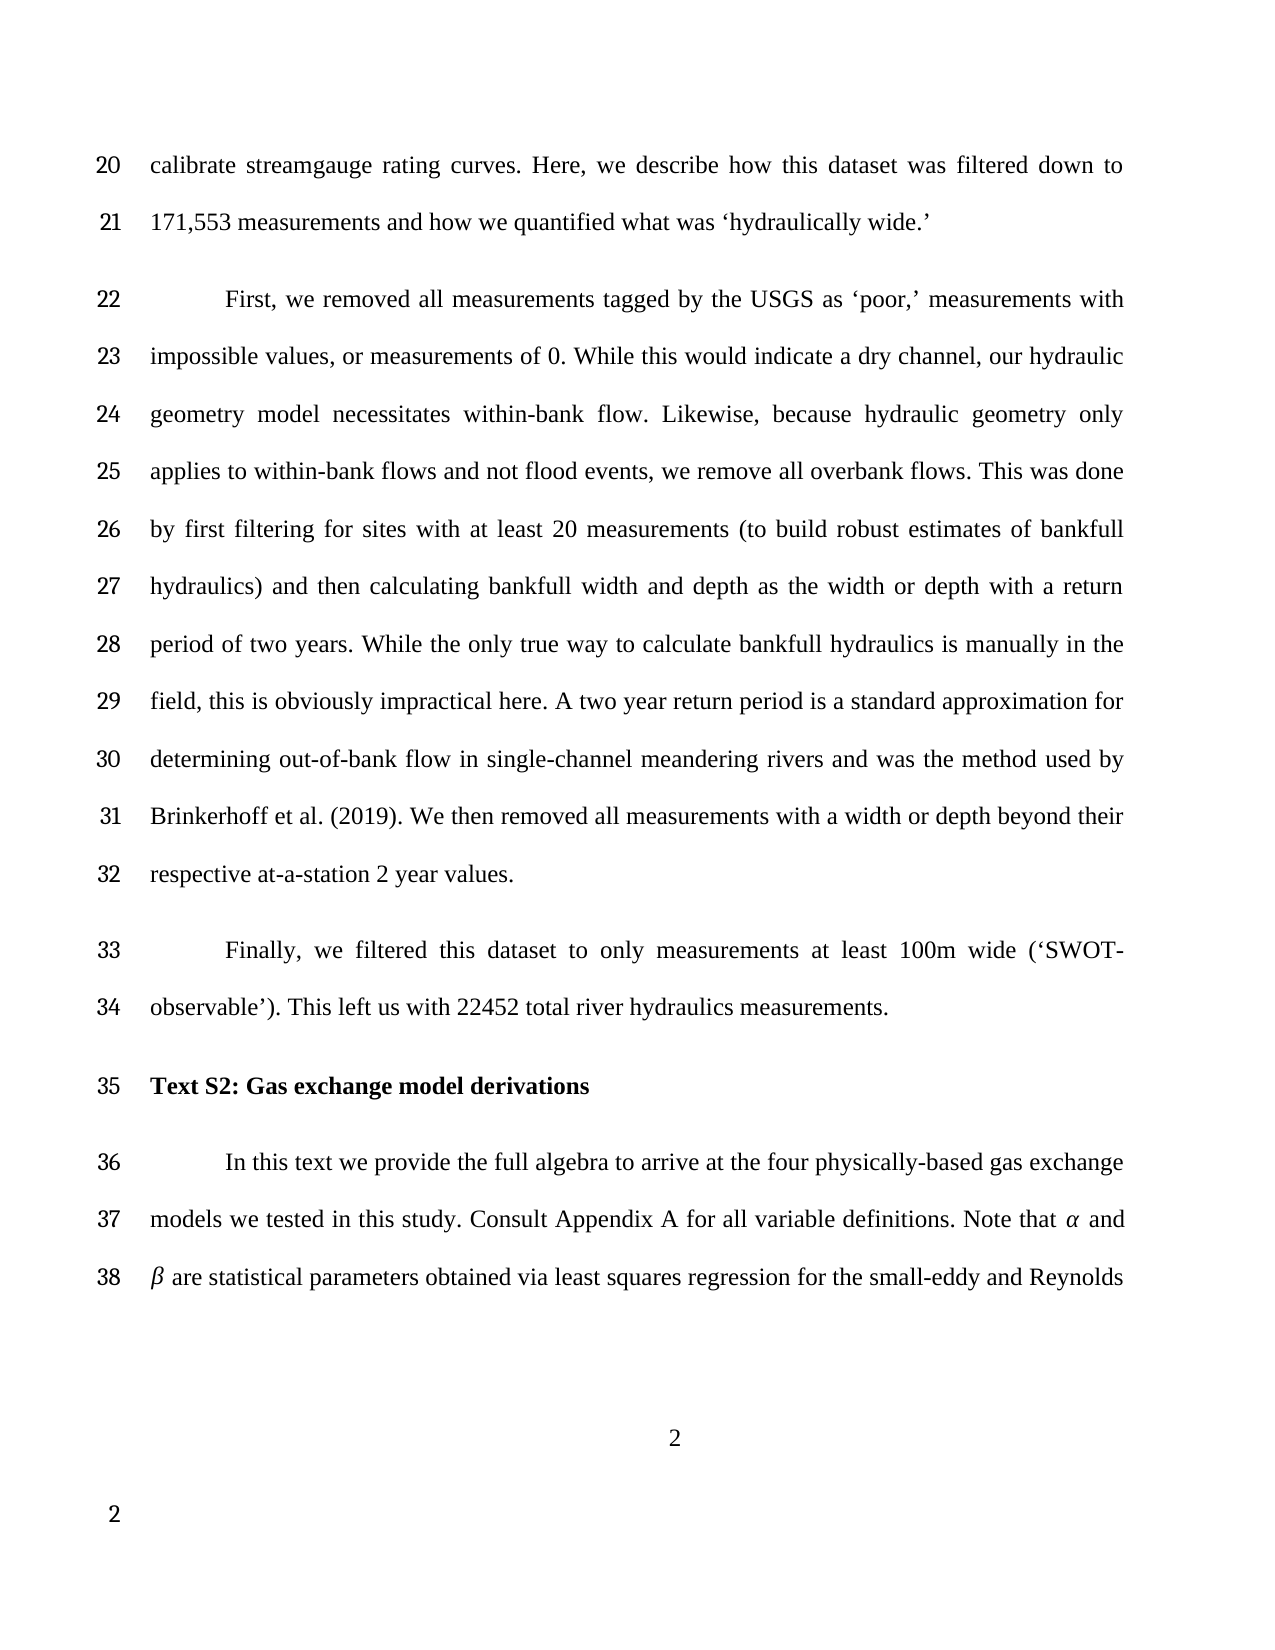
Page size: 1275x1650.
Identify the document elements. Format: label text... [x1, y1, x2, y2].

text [150, 1147, 1125, 1291]
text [150, 150, 1125, 236]
text Finally, we filtered this dataset to only measurements at least 100m wide (‘SWOT-observable’). This left us with 22452 total river hydraulics measurements. [150, 935, 1125, 1021]
text First, we removed all measurements tagged by the USGS as ‘poor,’ measurements with impossible values, or measurements of 0. While this would indicate a dry channel, our hydraulic geometry model necessitates within-bank flow. Likewise, because hydraulic geometry only applies to within-bank flows and not flood events, we remove all overbank flows. This was done by first filtering for sites with at least 20 measurements (to build robust estimates of bankfull hydraulics) and then calculating bankfull width and depth as the width or depth with a return period of two years. While the only true way to calculate bankfull hydraulics is manually in the field, this is obviously impractical here. A two year return period is a standard approximation for determining out-of-bank flow in single-channel meandering rivers and was the method used by Brinkerhoff et al. (2019). We then removed all measurements with a width or depth beyond their respective at-a-station 2 year values. [150, 284, 1125, 887]
subtitle Text S2: Gas exchange model derivations [150, 1071, 1125, 1099]
